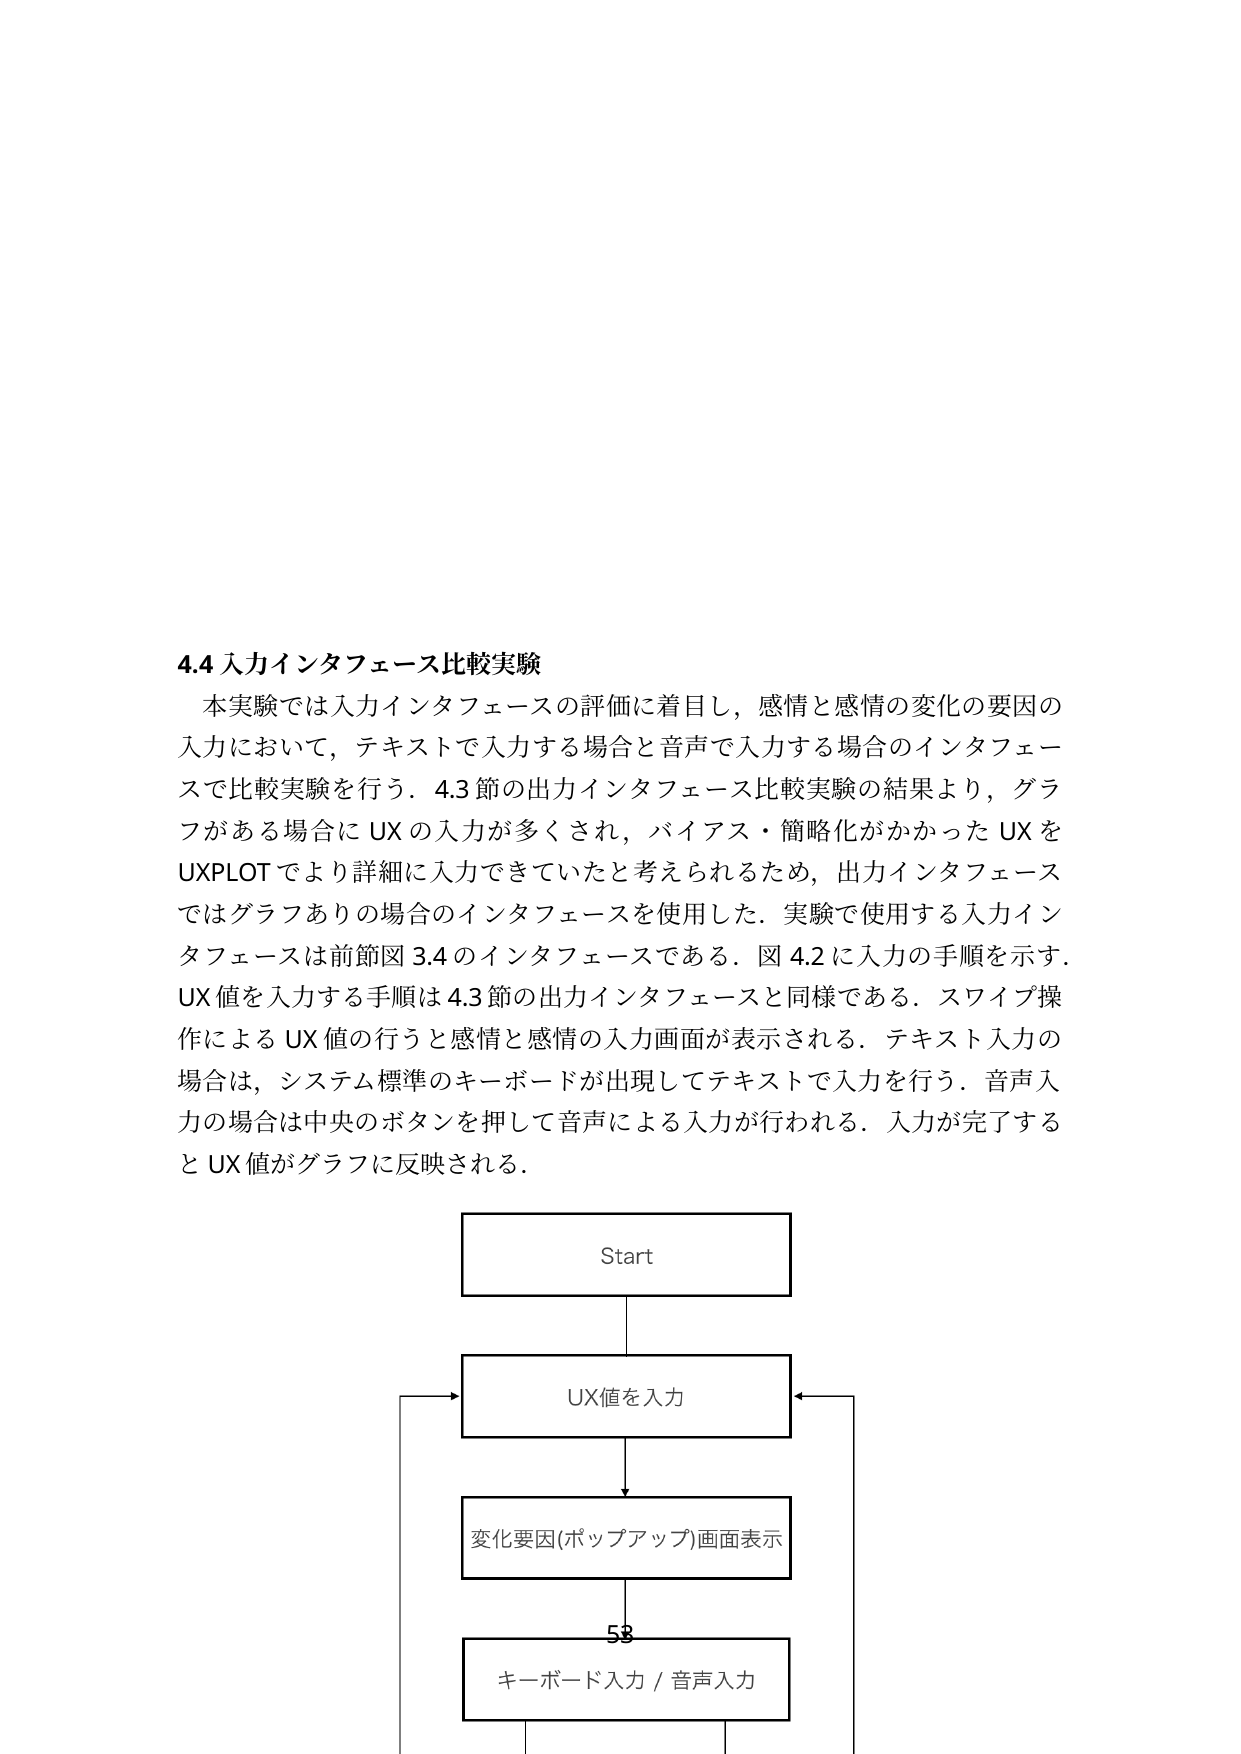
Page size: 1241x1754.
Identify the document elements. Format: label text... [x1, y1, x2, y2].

picture [364, 1183, 874, 1754]
text 4.4 入力インタフェース比較実験 [177, 642, 1063, 683]
text 本実験では入力インタフェースの評価に着目し，感情と感情の変化の要因の入力において，テキストで入力する場合と音声で入力する場合のインタフェースで比較実験を行う．4.3節の出力インタフェース比較実験の結果より，グラフがある場合にUXの入力が多くされ，バイアス・簡略化がかかったUXをUXPLOTでより詳細に入力できていたと考えられるため，出力インタフェースではグラフありの場合のインタフェースを使用した．実験で使用する入力インタフェースは前節図3.4のインタフェースである．図4.2に入力の手順を示す．UX値を入力する手順は4.3節の出力インタフェースと同様である．スワイプ操作によるUX値の行うと感情と感情の入力画面が表示される．テキスト入力の場合は，システム標準のキーボードが出現してテキストで入力を行う．音声入力の場合は中央のボタンを押して音声による入力が行われる．入力が完了するとUX値がグラフに反映される． [177, 683, 1063, 1183]
